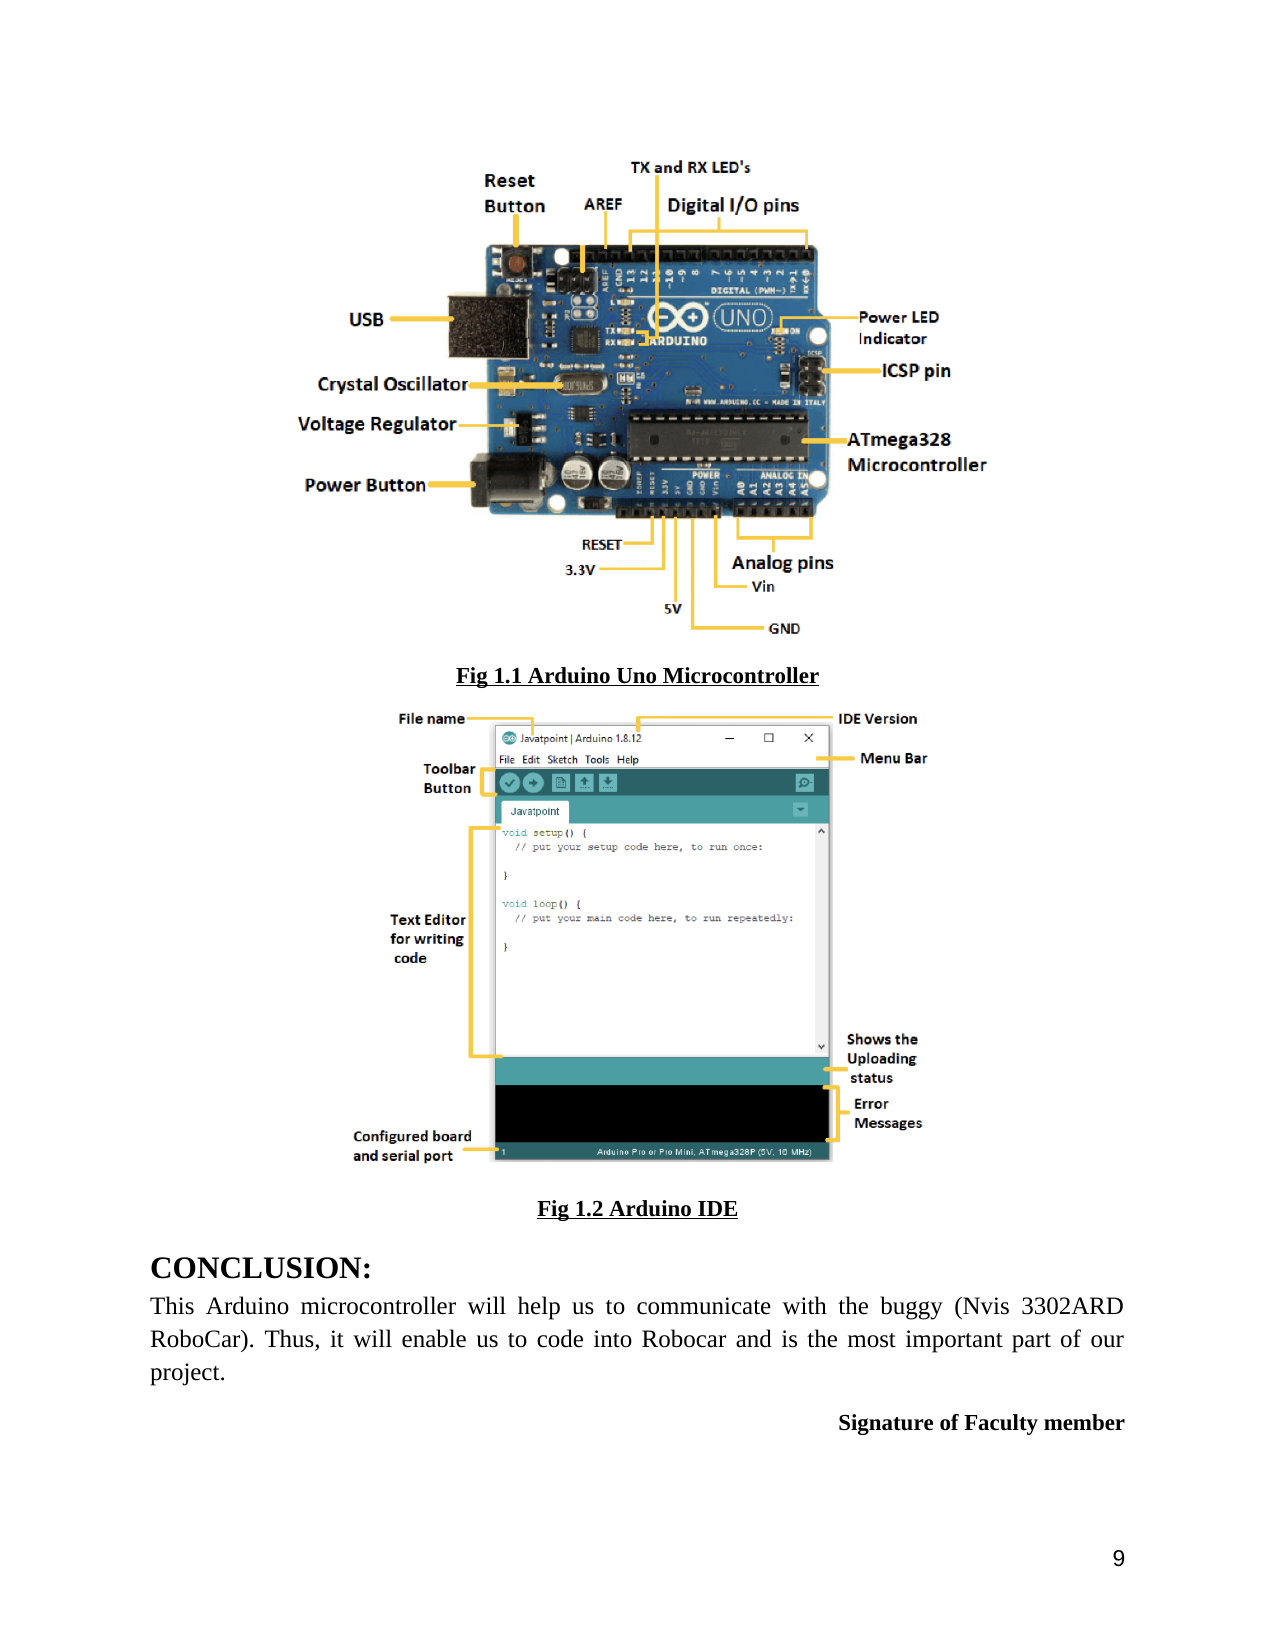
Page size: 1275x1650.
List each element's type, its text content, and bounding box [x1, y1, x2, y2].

text Fig 1.1 Arduino Uno Microcontroller [150, 662, 1125, 688]
text CONCLUSION: [150, 1249, 1125, 1286]
text Fig 1.2 Arduino IDE [150, 1194, 1125, 1221]
picture [284, 150, 991, 640]
picture [345, 710, 930, 1172]
text This Arduino microcontroller will help us to communicate with the buggy (Nvis 3302ARD RoboCar). Thus, it will enable us to code into Robocar and is the most important part of our project. [150, 1291, 1125, 1386]
text Signature of Faculty member [544, 1409, 1125, 1435]
